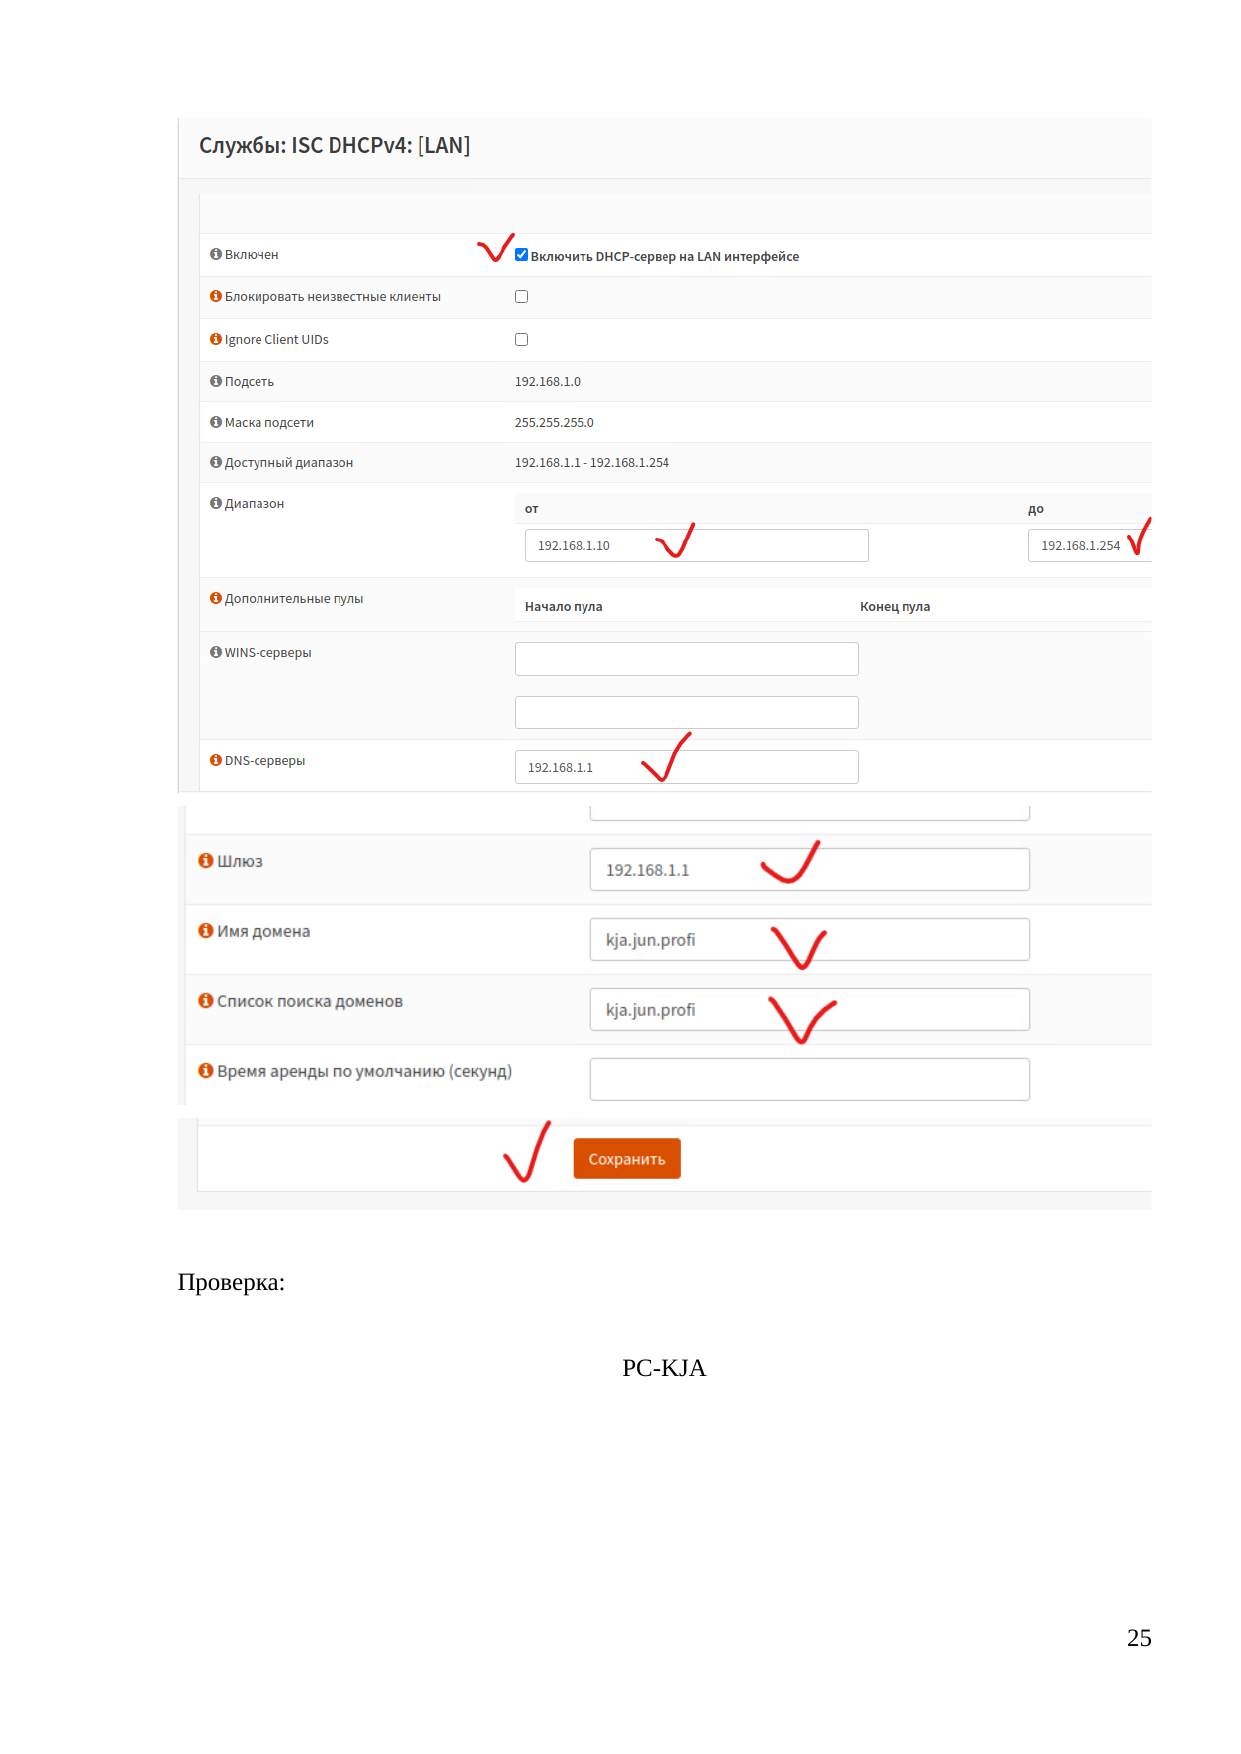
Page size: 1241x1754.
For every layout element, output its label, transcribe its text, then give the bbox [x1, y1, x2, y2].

picture [177, 1118, 1152, 1210]
text Проверка: [177, 1267, 1152, 1295]
picture [177, 806, 1152, 1105]
picture [177, 118, 1152, 793]
text PC-KJA [177, 1353, 1152, 1382]
